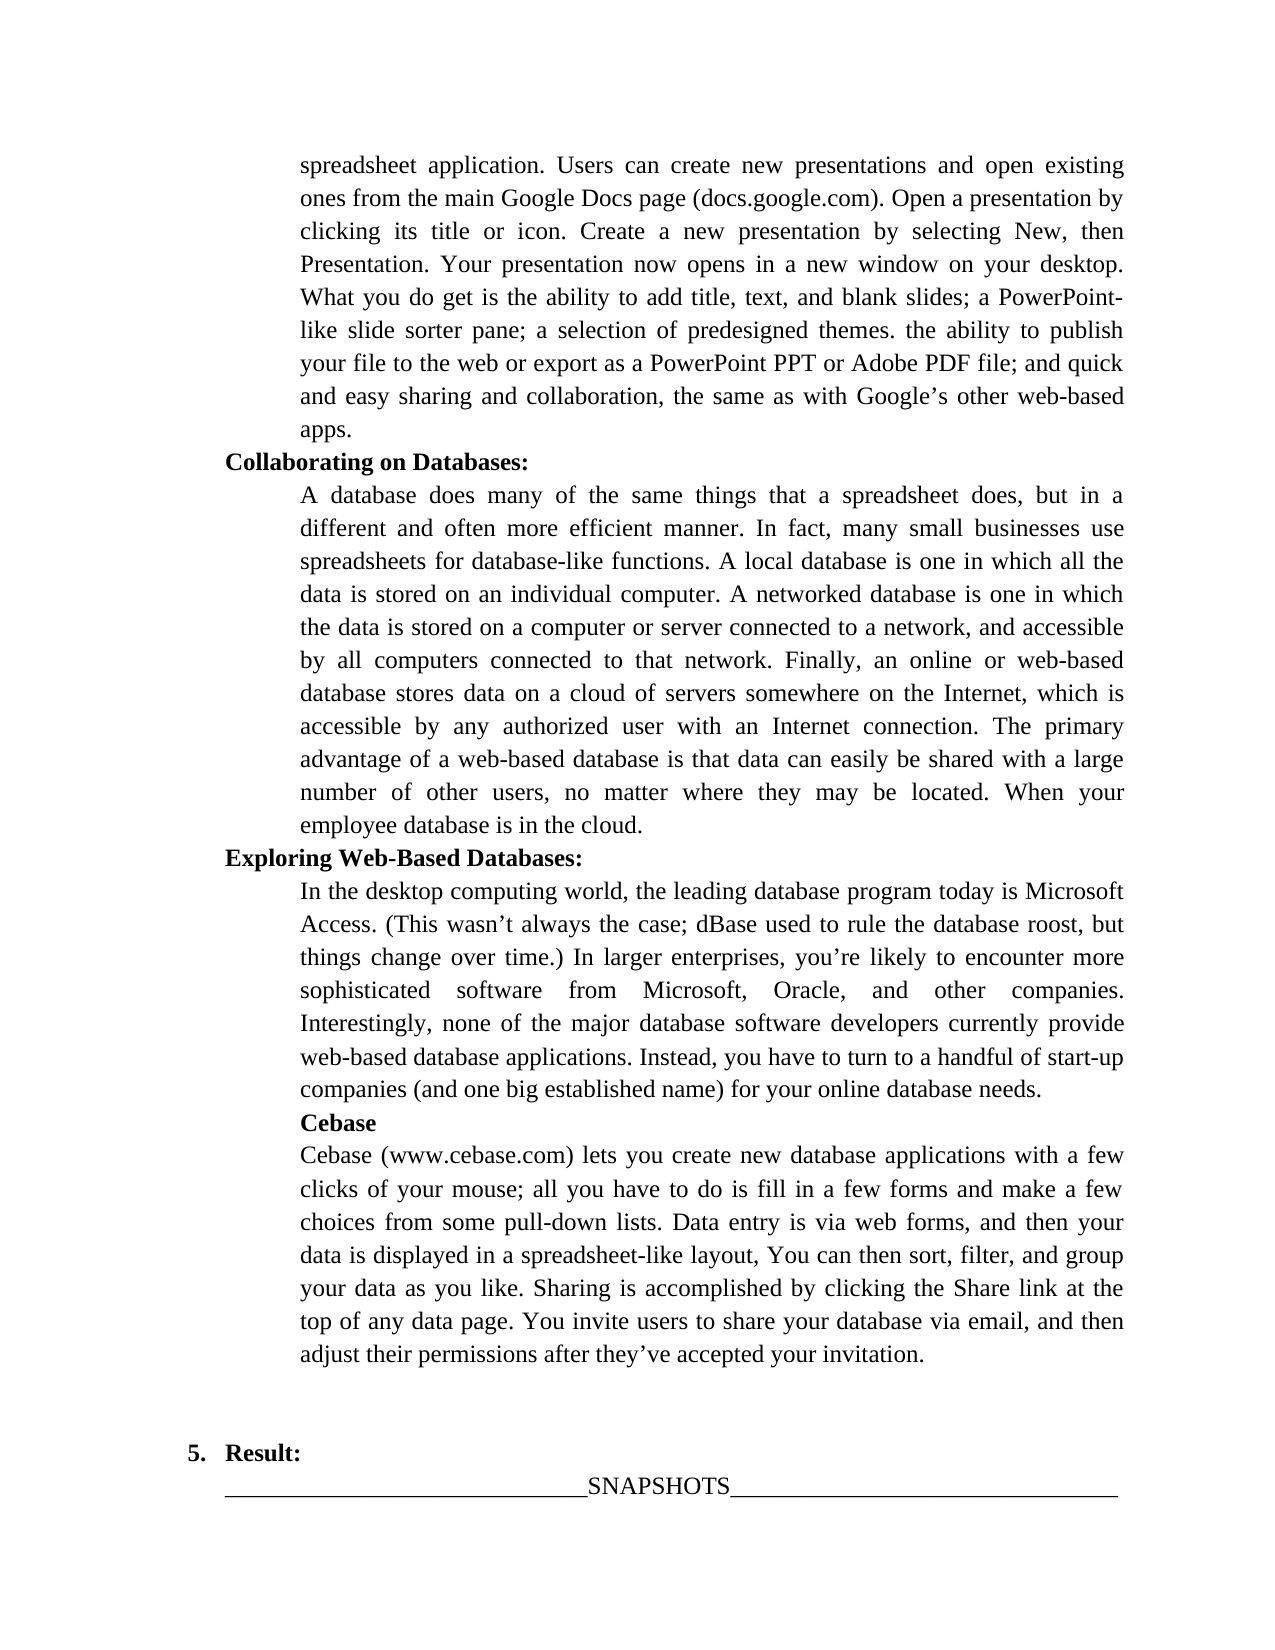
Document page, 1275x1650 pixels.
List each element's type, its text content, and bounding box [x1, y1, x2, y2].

text In the desktop computing world, the leading database program today is Microsoft Access. (This wasn’t always the case; dBase used to rule the database roost, but things change over time.) In larger enterprises, you’re likely to encounter more sophisticated software from Microsoft, Oracle, and other companies. Interestingly, none of the major database software developers currently provide web-based database applications. Instead, you have to turn to a handful of start-up companies (and one big established name) for your online database needs. [300, 876, 1125, 1103]
text Collaborating on Databases: [225, 447, 1125, 476]
text _____________________________SNAPSHOTS_______________________________ [225, 1471, 1125, 1499]
text Cebase (www.cebase.com) lets you create new database applications with a few clicks of your mouse; all you have to do is fill in a few forms and make a few choices from some pull-down lists. Data entry is via web forms, and then your data is displayed in a spreadsheet-like layout, You can then sort, filter, and group your data as you like. Sharing is accomplished by clicking the Share link at the top of any data page. You invite users to share your database via email, and then adjust their permissions after they’ve accepted your invitation. [300, 1141, 1125, 1367]
text Exploring Web-Based Databases: [225, 843, 1125, 872]
text A database does many of the same things that a spreadsheet does, but in a different and often more efficient manner. In fact, many small businesses use spreadsheets for database-like functions. A local database is one in which all the data is stored on an individual computer. A networked database is one in which the data is stored on a computer or server connected to a network, and accessible by all computers connected to that network. Finally, an online or web-based database stores data on a cloud of servers somewhere on the Internet, which is accessible by any authorized user with an Internet connection. The primary advantage of a web-based database is that data can easily be shared with a large number of other users, no matter where they may be located. When your employee database is in the cloud. [300, 480, 1125, 839]
list Result: [187, 1438, 1125, 1467]
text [300, 150, 1125, 443]
text Cebase [300, 1108, 1125, 1136]
